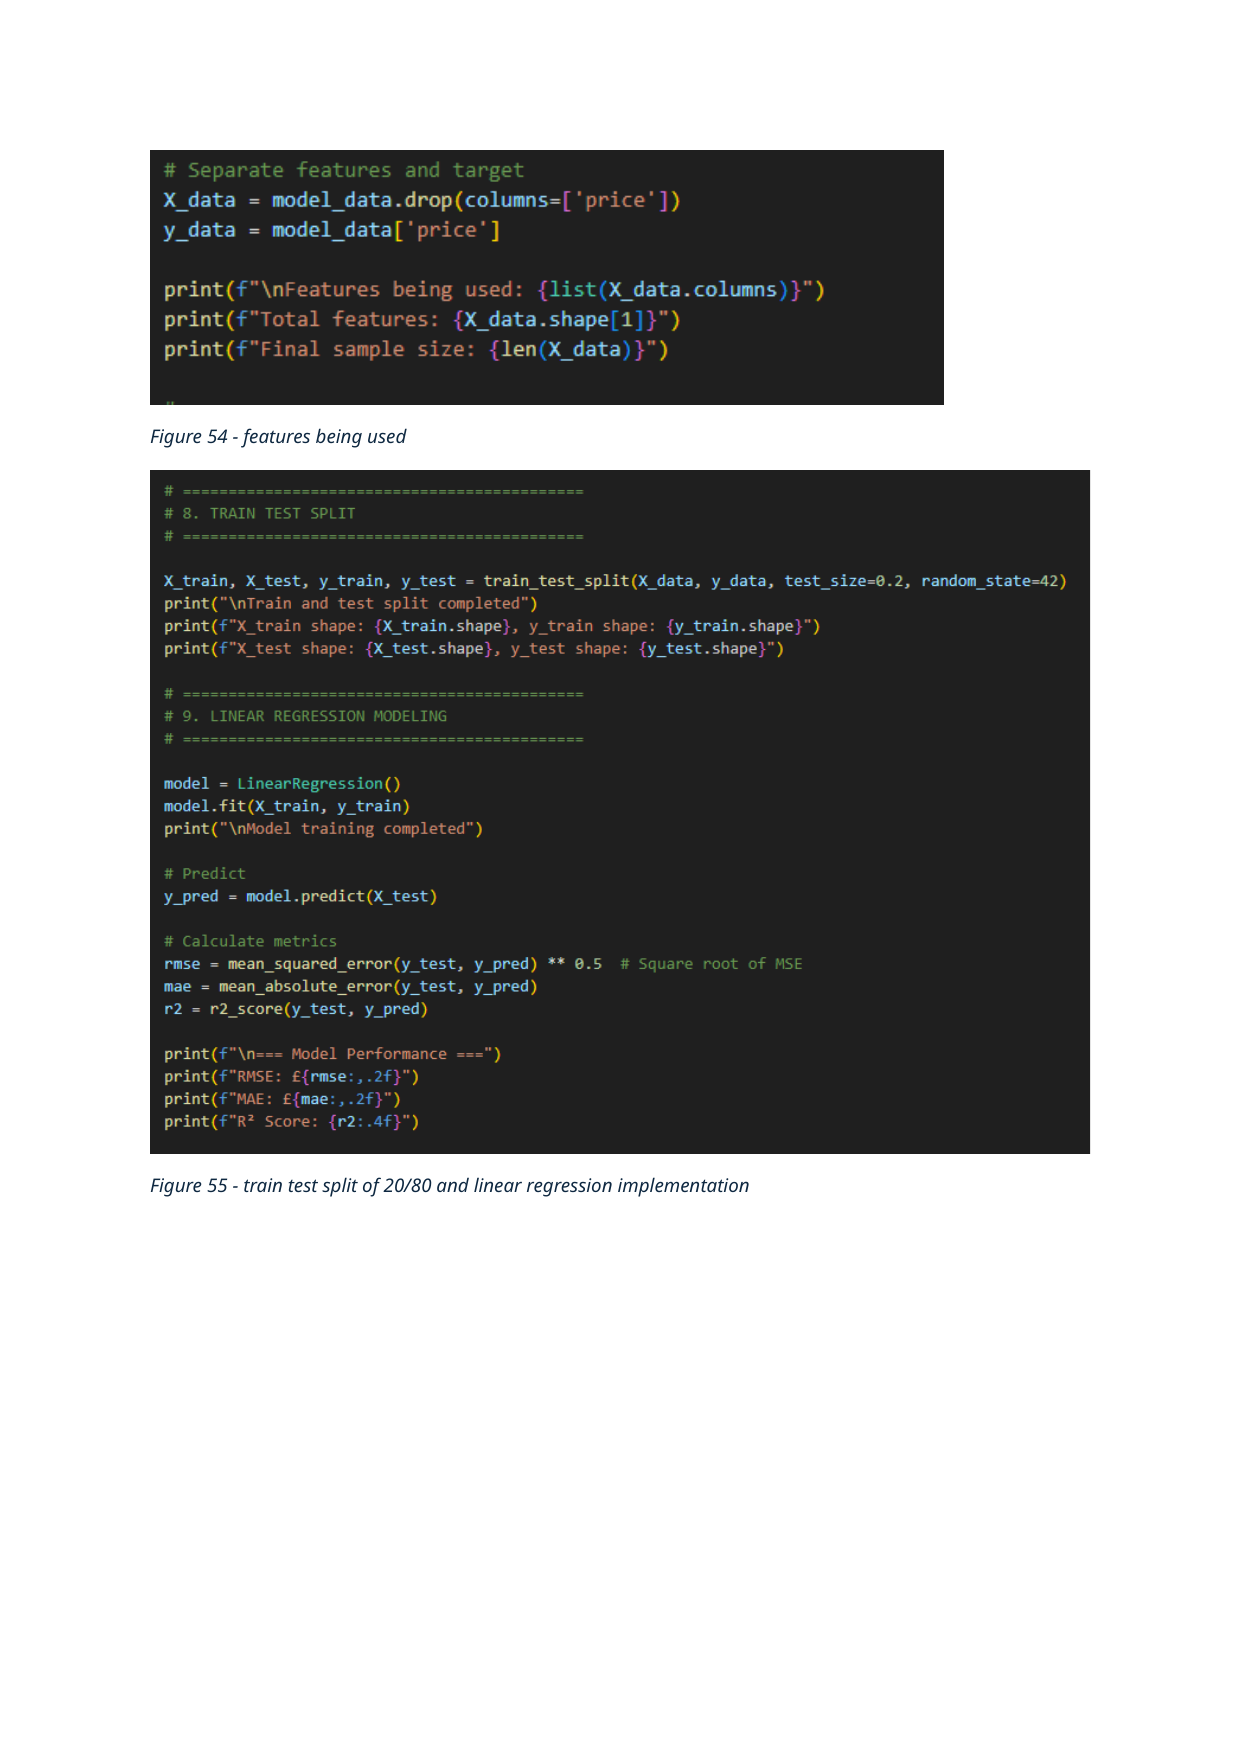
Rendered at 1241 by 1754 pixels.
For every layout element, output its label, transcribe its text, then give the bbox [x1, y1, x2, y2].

picture [150, 470, 1091, 1154]
picture [150, 150, 944, 405]
